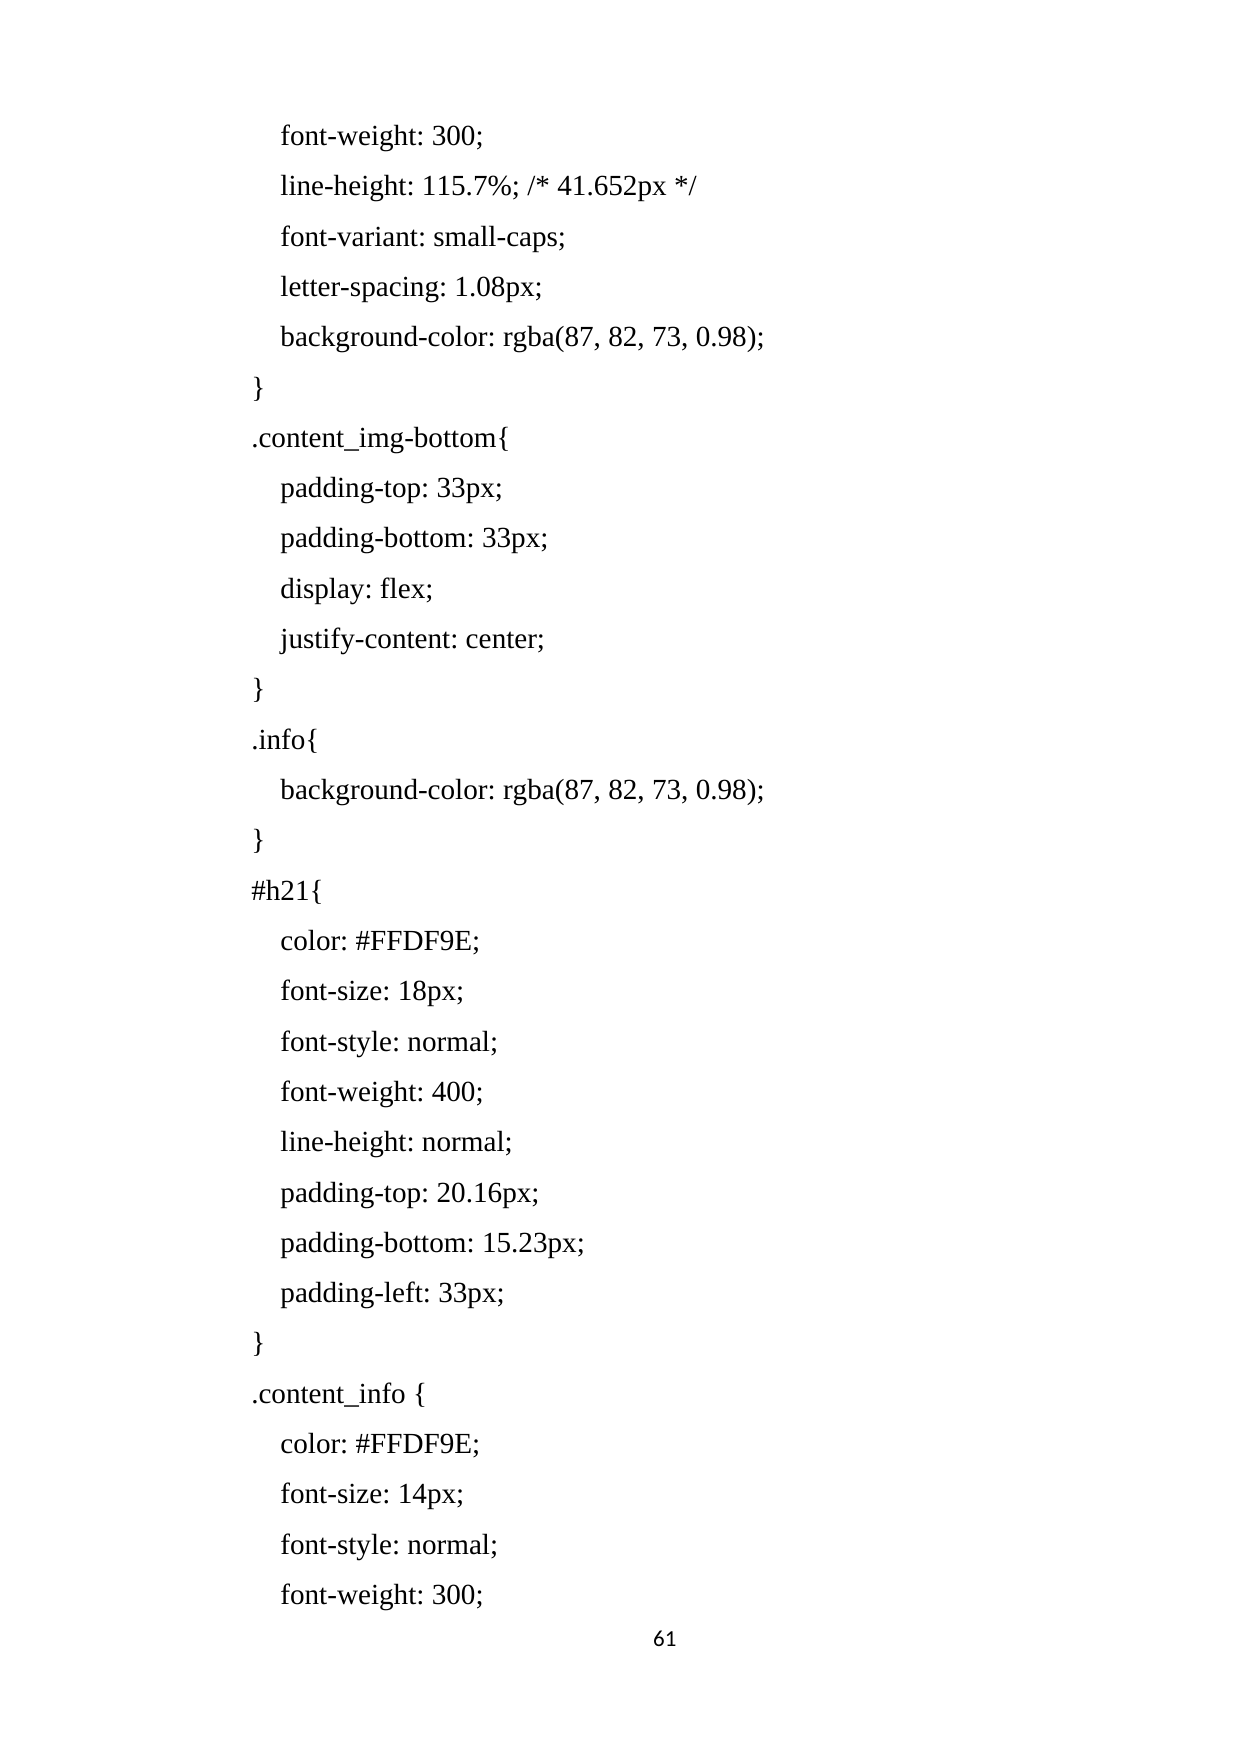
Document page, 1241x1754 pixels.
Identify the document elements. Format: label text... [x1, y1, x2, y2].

text padding-left: 33px; [177, 1275, 1152, 1309]
text font-style: normal; [177, 1024, 1152, 1057]
text padding-top: 20.16px; [177, 1175, 1152, 1208]
text background-color: rgba(87, 82, 73, 0.98); [177, 772, 1152, 806]
text font-style: normal; [177, 1527, 1152, 1560]
text font-weight: 300; [177, 1577, 1152, 1611]
text padding-top: 33px; [177, 470, 1152, 504]
text letter-spacing: 1.08px; [177, 269, 1152, 303]
text display: flex; [177, 571, 1152, 604]
text } [177, 370, 1152, 403]
text font-weight: 400; [177, 1074, 1152, 1108]
text } [177, 822, 1152, 856]
text } [177, 672, 1152, 705]
text font-variant: small-caps; [177, 219, 1152, 252]
text .content_img-bottom{ [177, 420, 1152, 453]
text font-weight: 300; [177, 118, 1152, 152]
text color: #FFDF9E; [177, 923, 1152, 957]
text line-height: 115.7%; /* 41.652px */ [177, 168, 1152, 202]
text #h21{ [177, 873, 1152, 906]
text font-size: 18px; [177, 973, 1152, 1007]
text font-size: 14px; [177, 1477, 1152, 1510]
text color: #FFDF9E; [177, 1426, 1152, 1460]
text } [177, 1326, 1152, 1359]
text line-height: normal; [177, 1124, 1152, 1158]
text background-color: rgba(87, 82, 73, 0.98); [177, 319, 1152, 353]
text padding-bottom: 33px; [177, 521, 1152, 554]
text justify-content: center; [177, 621, 1152, 655]
text .content_info { [177, 1376, 1152, 1409]
text .info{ [177, 722, 1152, 755]
text padding-bottom: 15.23px; [177, 1225, 1152, 1258]
